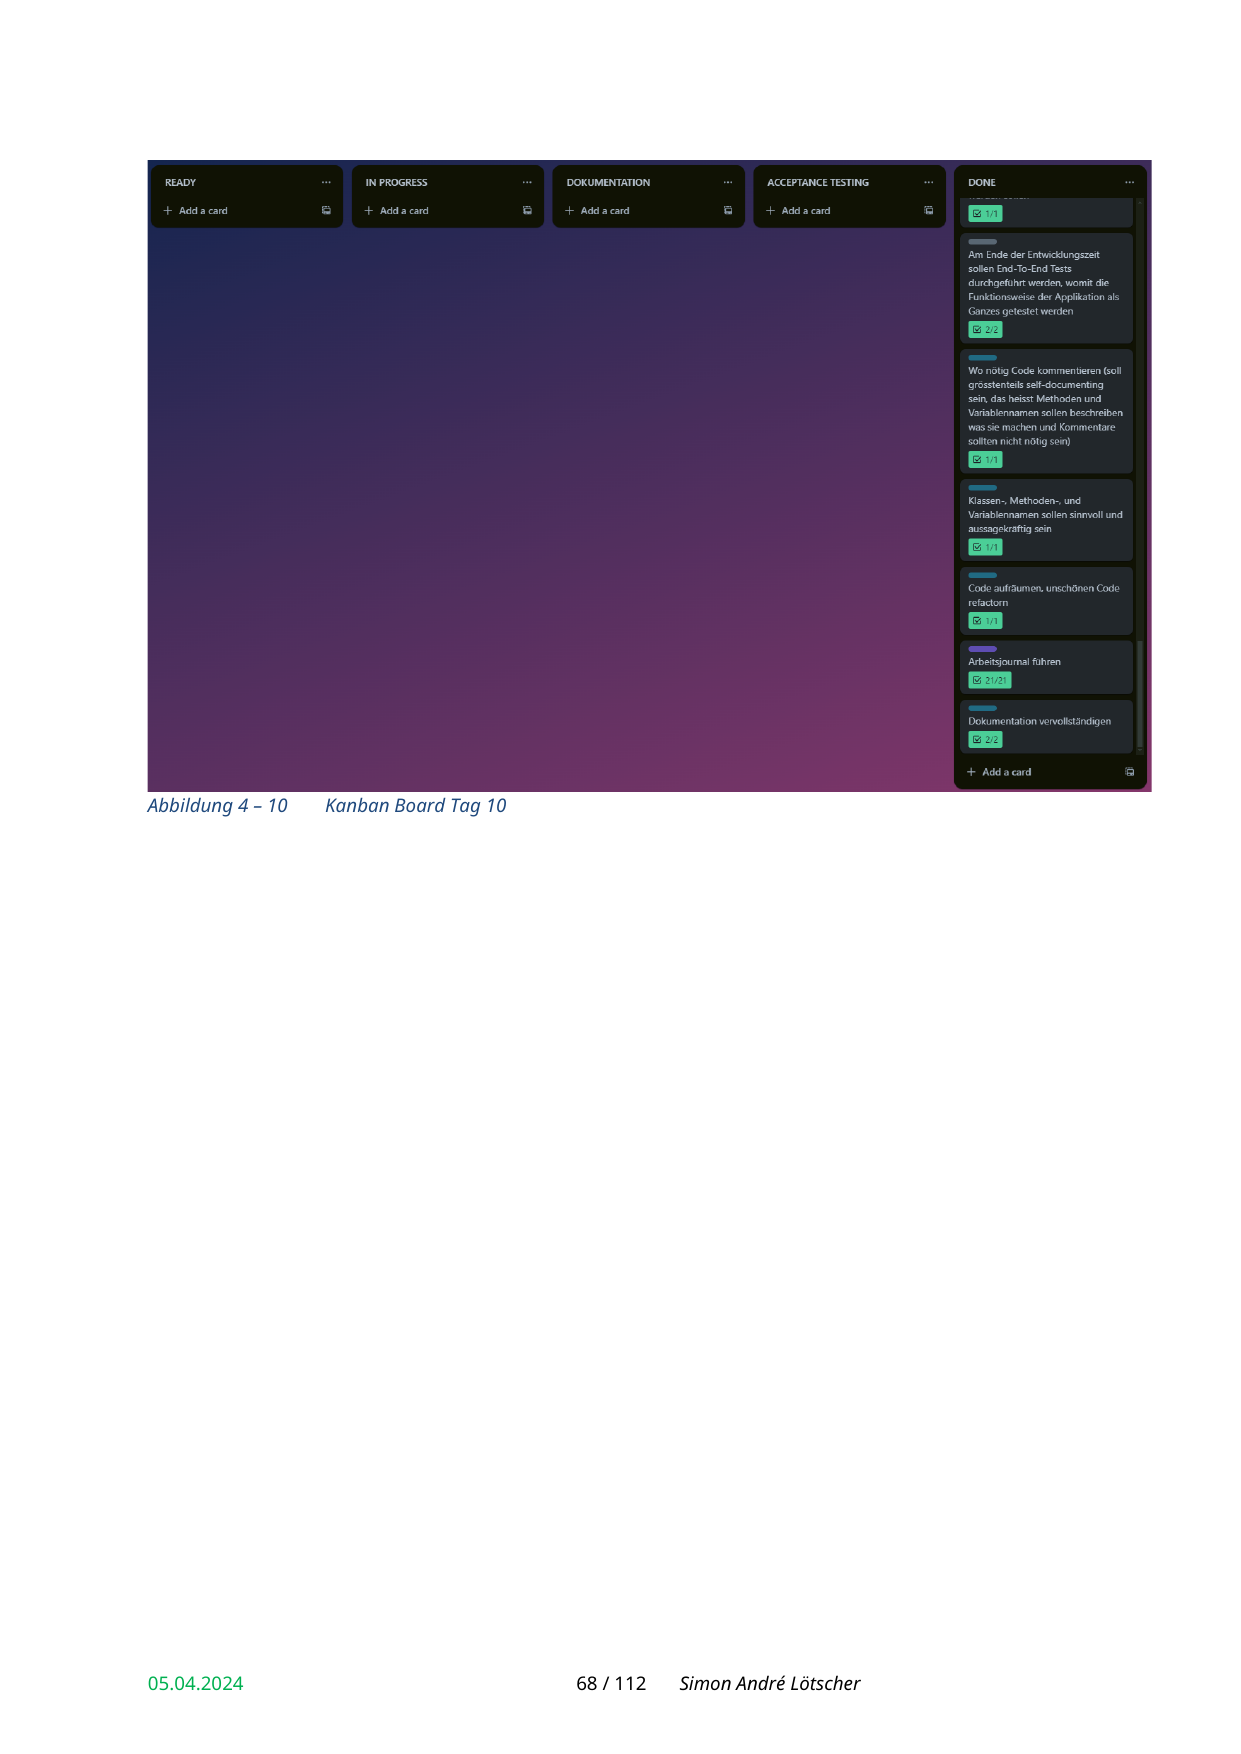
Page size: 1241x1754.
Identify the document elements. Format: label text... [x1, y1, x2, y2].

text Abbildung 4 – 10 Kanban Board Tag 10 [148, 792, 1152, 817]
picture [147, 160, 1152, 792]
